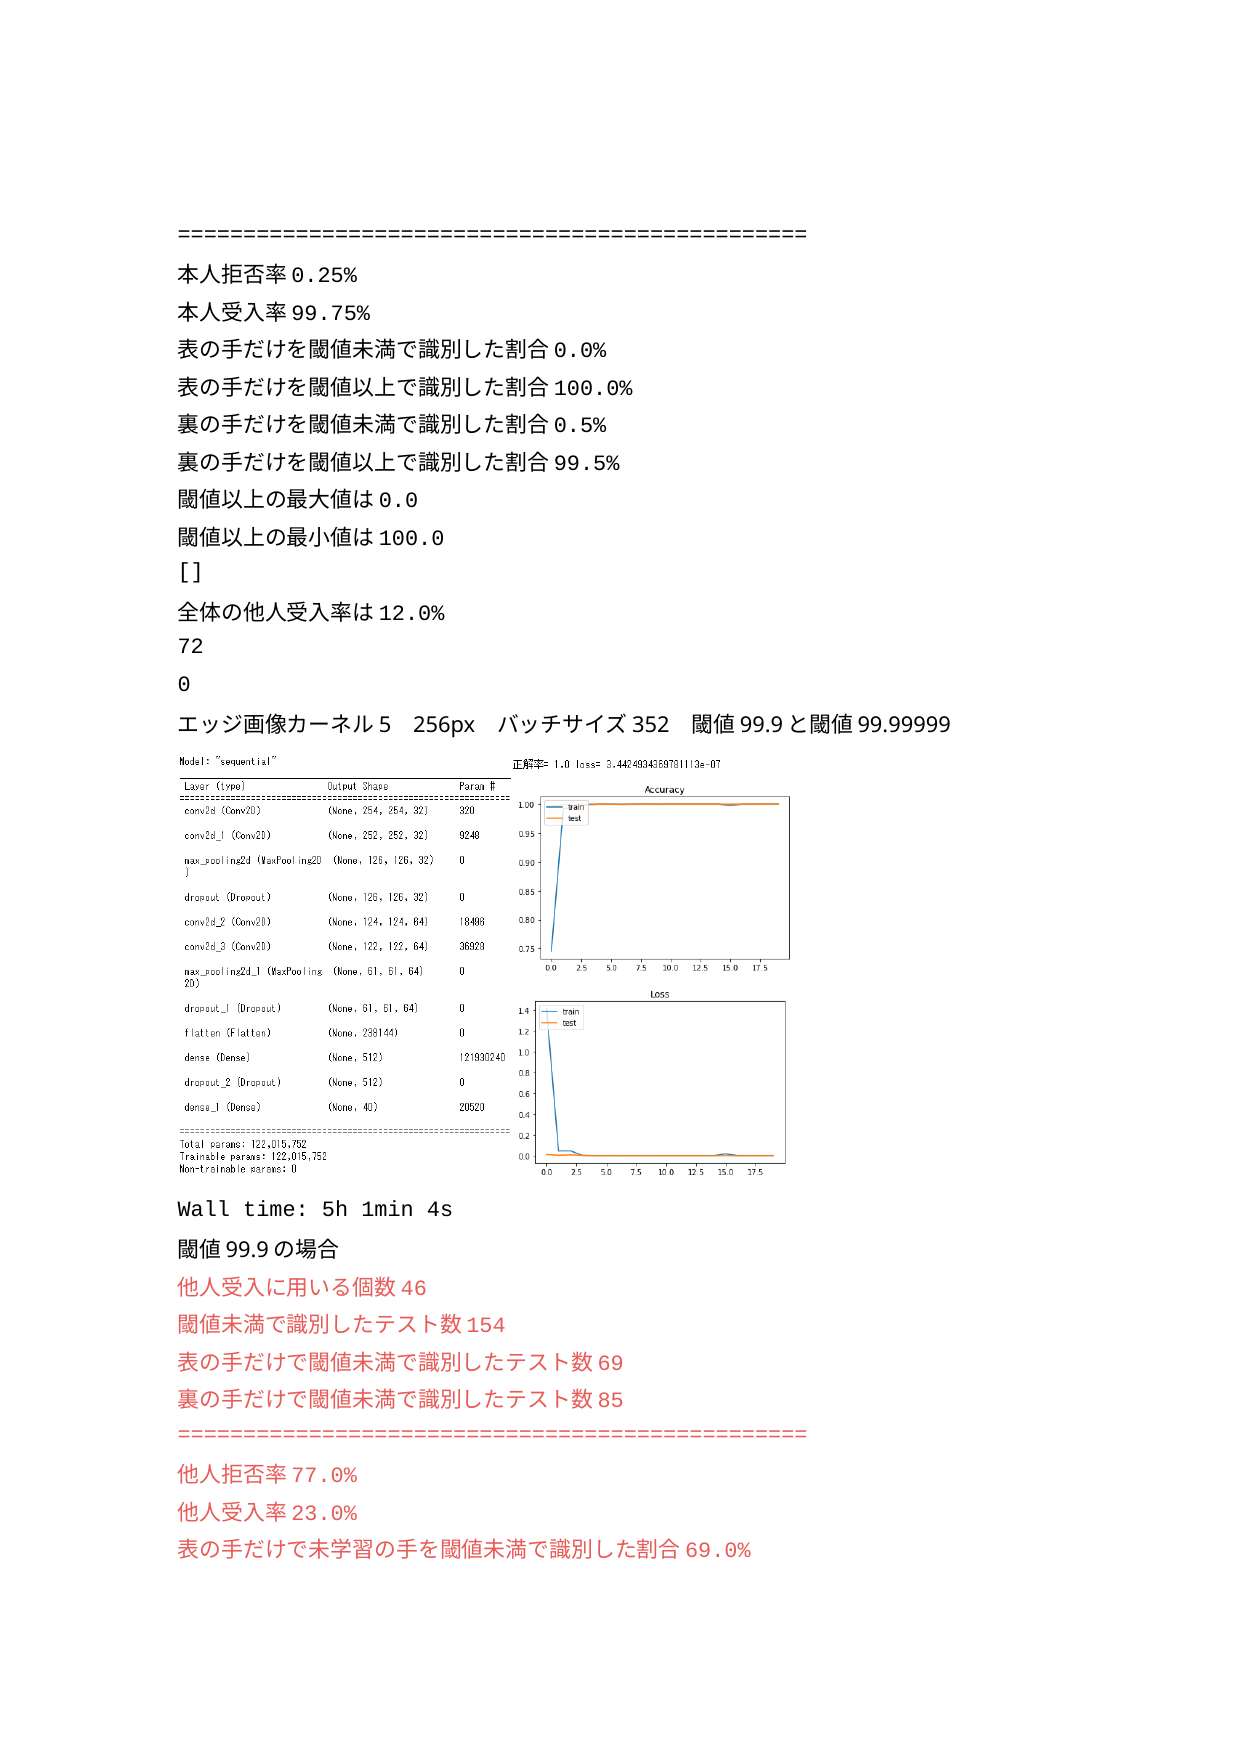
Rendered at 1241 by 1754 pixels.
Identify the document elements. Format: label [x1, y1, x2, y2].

picture [177, 753, 791, 1180]
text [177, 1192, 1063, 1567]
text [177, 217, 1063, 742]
